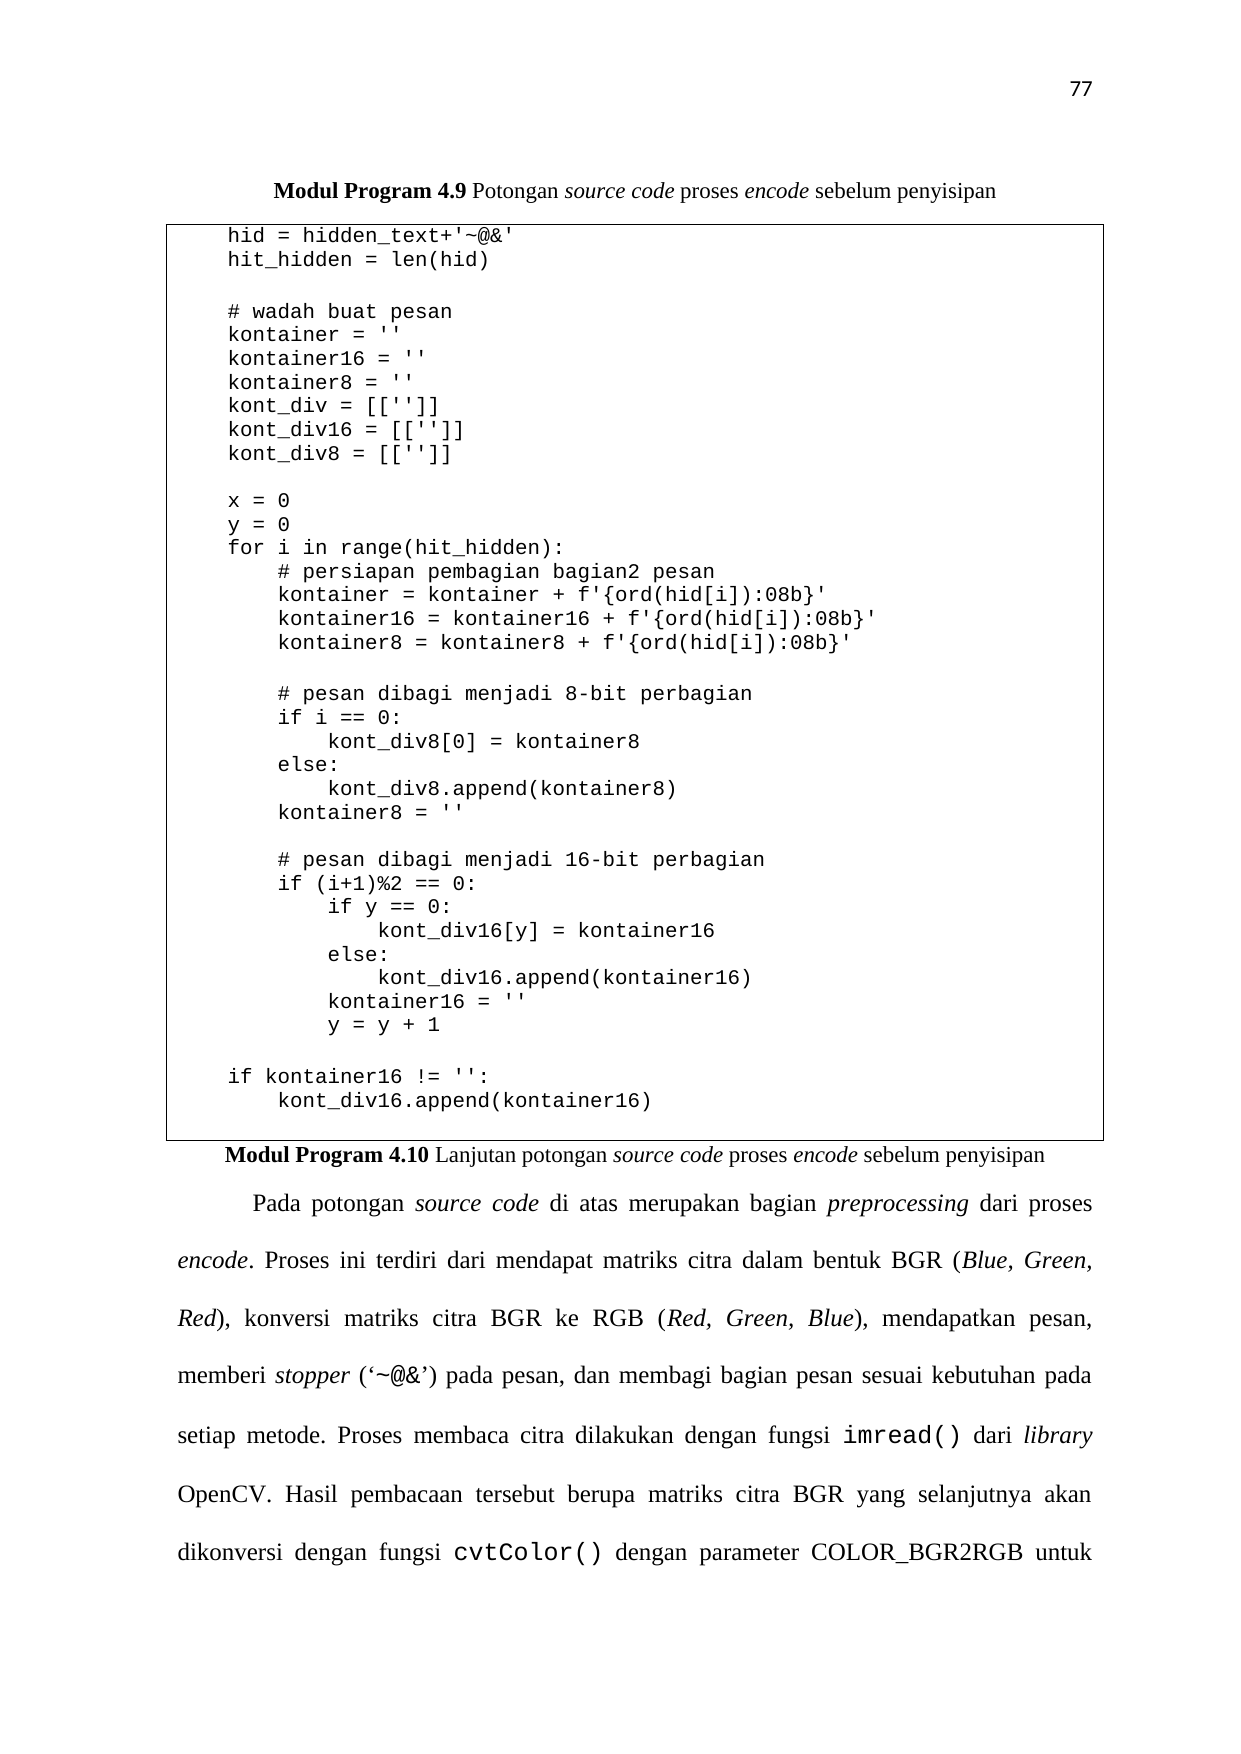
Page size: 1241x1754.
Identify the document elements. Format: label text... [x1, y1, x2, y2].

text Modul Program 4.10 Lanjutan potongan source code proses encode sebelum penyisipan [177, 1141, 1092, 1167]
text Modul Program 4.9 Potongan source code proses encode sebelum penyisipan [177, 177, 1092, 203]
table_header hid = hidden_text+'~@&' hit_hidden = len(hid) # wadah buat pesan kontainer = '' kontainer16 = '' kontainer8 = '' kont_div = [['']] kont_div16 = [['']] kont_div8 = [['']] x = 0 y = 0 for i in range(hit_hidden): # persiapan pembagian bagian2 pesan kontainer = kontainer + f'{ord(hid[i]):08b}' kontainer16 = kontainer16 + f'{ord(hid[i]):08b}' kontainer8 = kontainer8 + f'{ord(hid[i]):08b}' # pesan dibagi menjadi 8-bit perbagian if i == 0: kont_div8[0] = kontainer8 else: kont_div8.append(kontainer8) kontainer8 = '' # pesan dibagi menjadi 16-bit perbagian if (i+1)%2 == 0: if y == 0: kont_div16[y] = kontainer16 else: kont_div16.append(kontainer16) kontainer16 = '' y = y + 1 if kontainer16 != '': kont_div16.append(kontainer16) [167, 225, 1103, 1140]
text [177, 1188, 1092, 1568]
